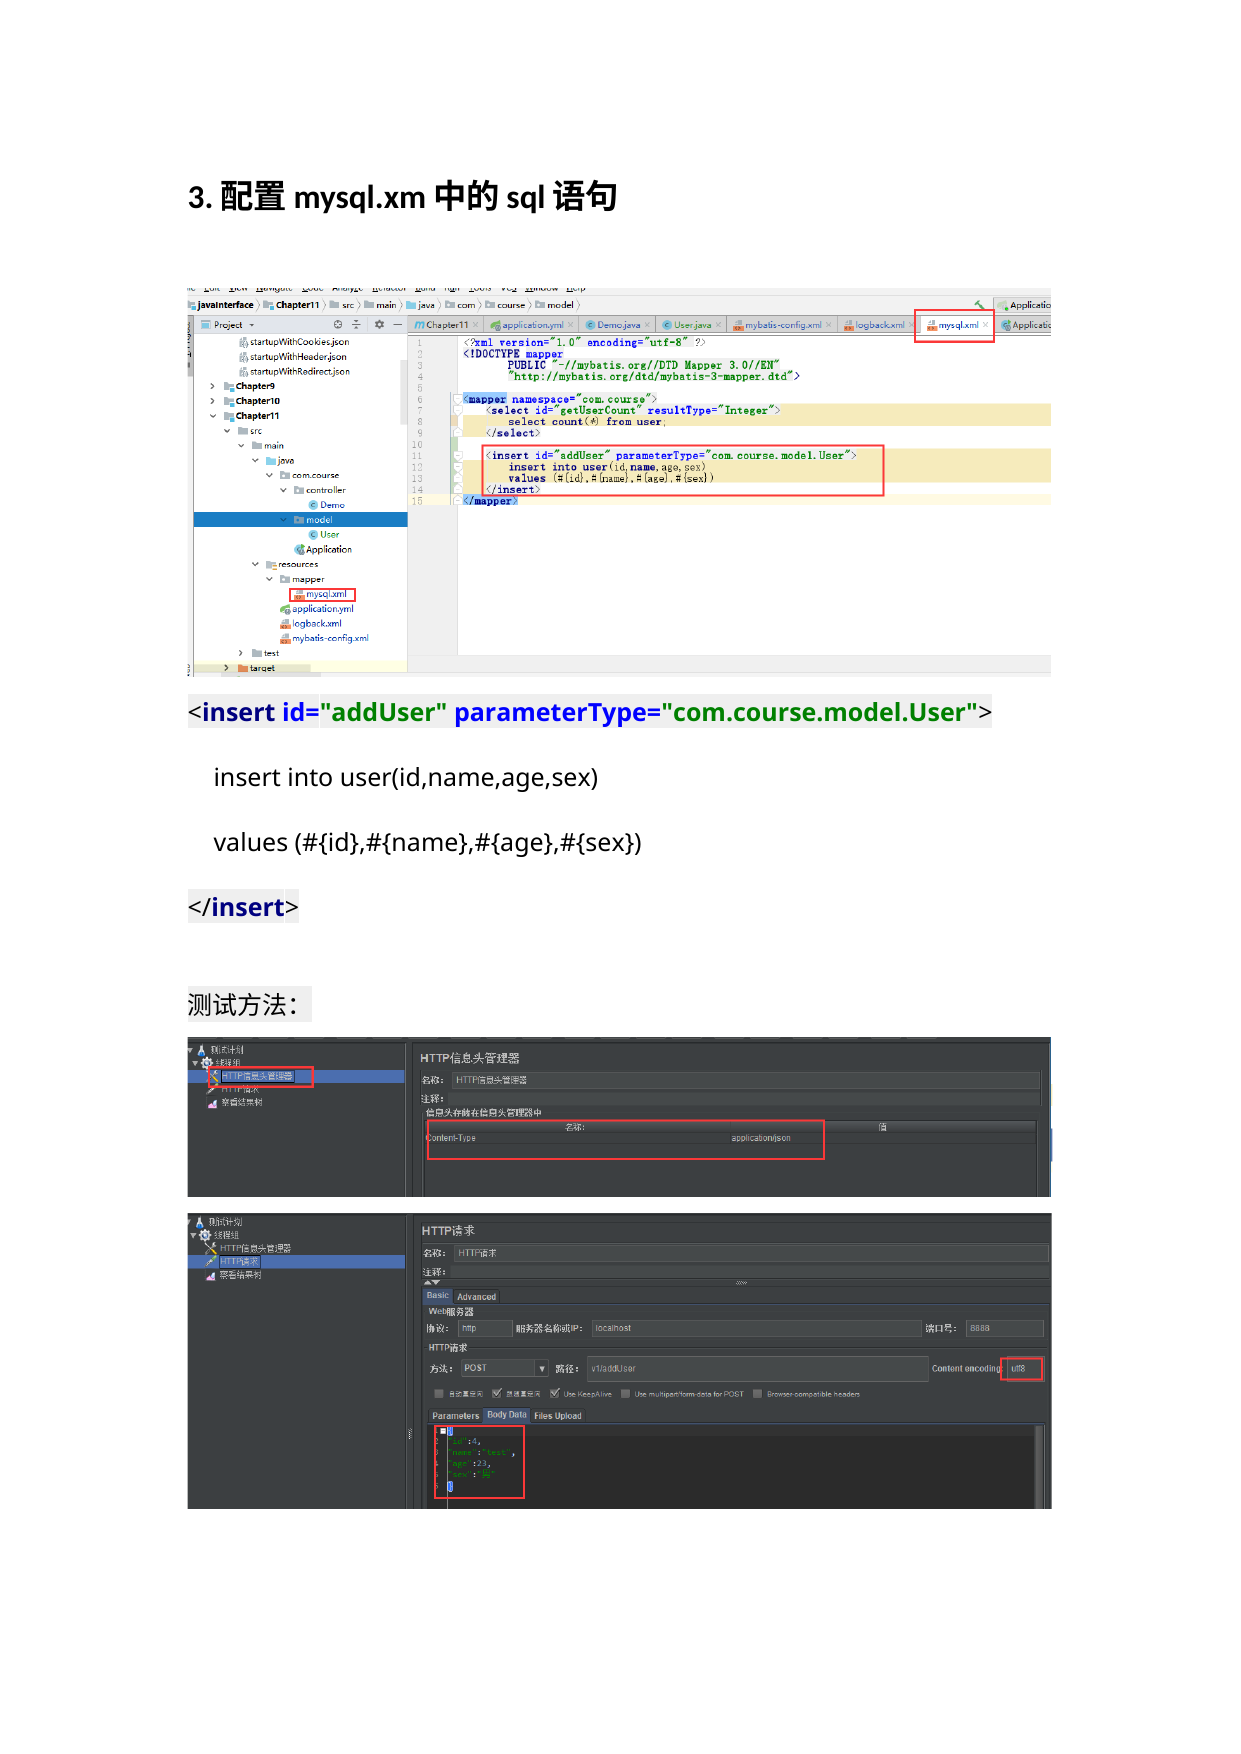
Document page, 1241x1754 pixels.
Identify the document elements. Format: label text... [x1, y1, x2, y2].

picture [187, 1037, 1053, 1197]
text <insert id="addUser" parameterType="com.course.model.User"> insert into user(id,name,age,sex) values (#{id},#{name},#{age},#{sex}) </insert> [187, 679, 1053, 939]
picture [187, 288, 1051, 677]
subtitle 配置mysql.xm中的sql语句 [187, 162, 1053, 227]
text 测试方法： [187, 971, 1053, 1036]
picture [187, 1213, 1052, 1509]
